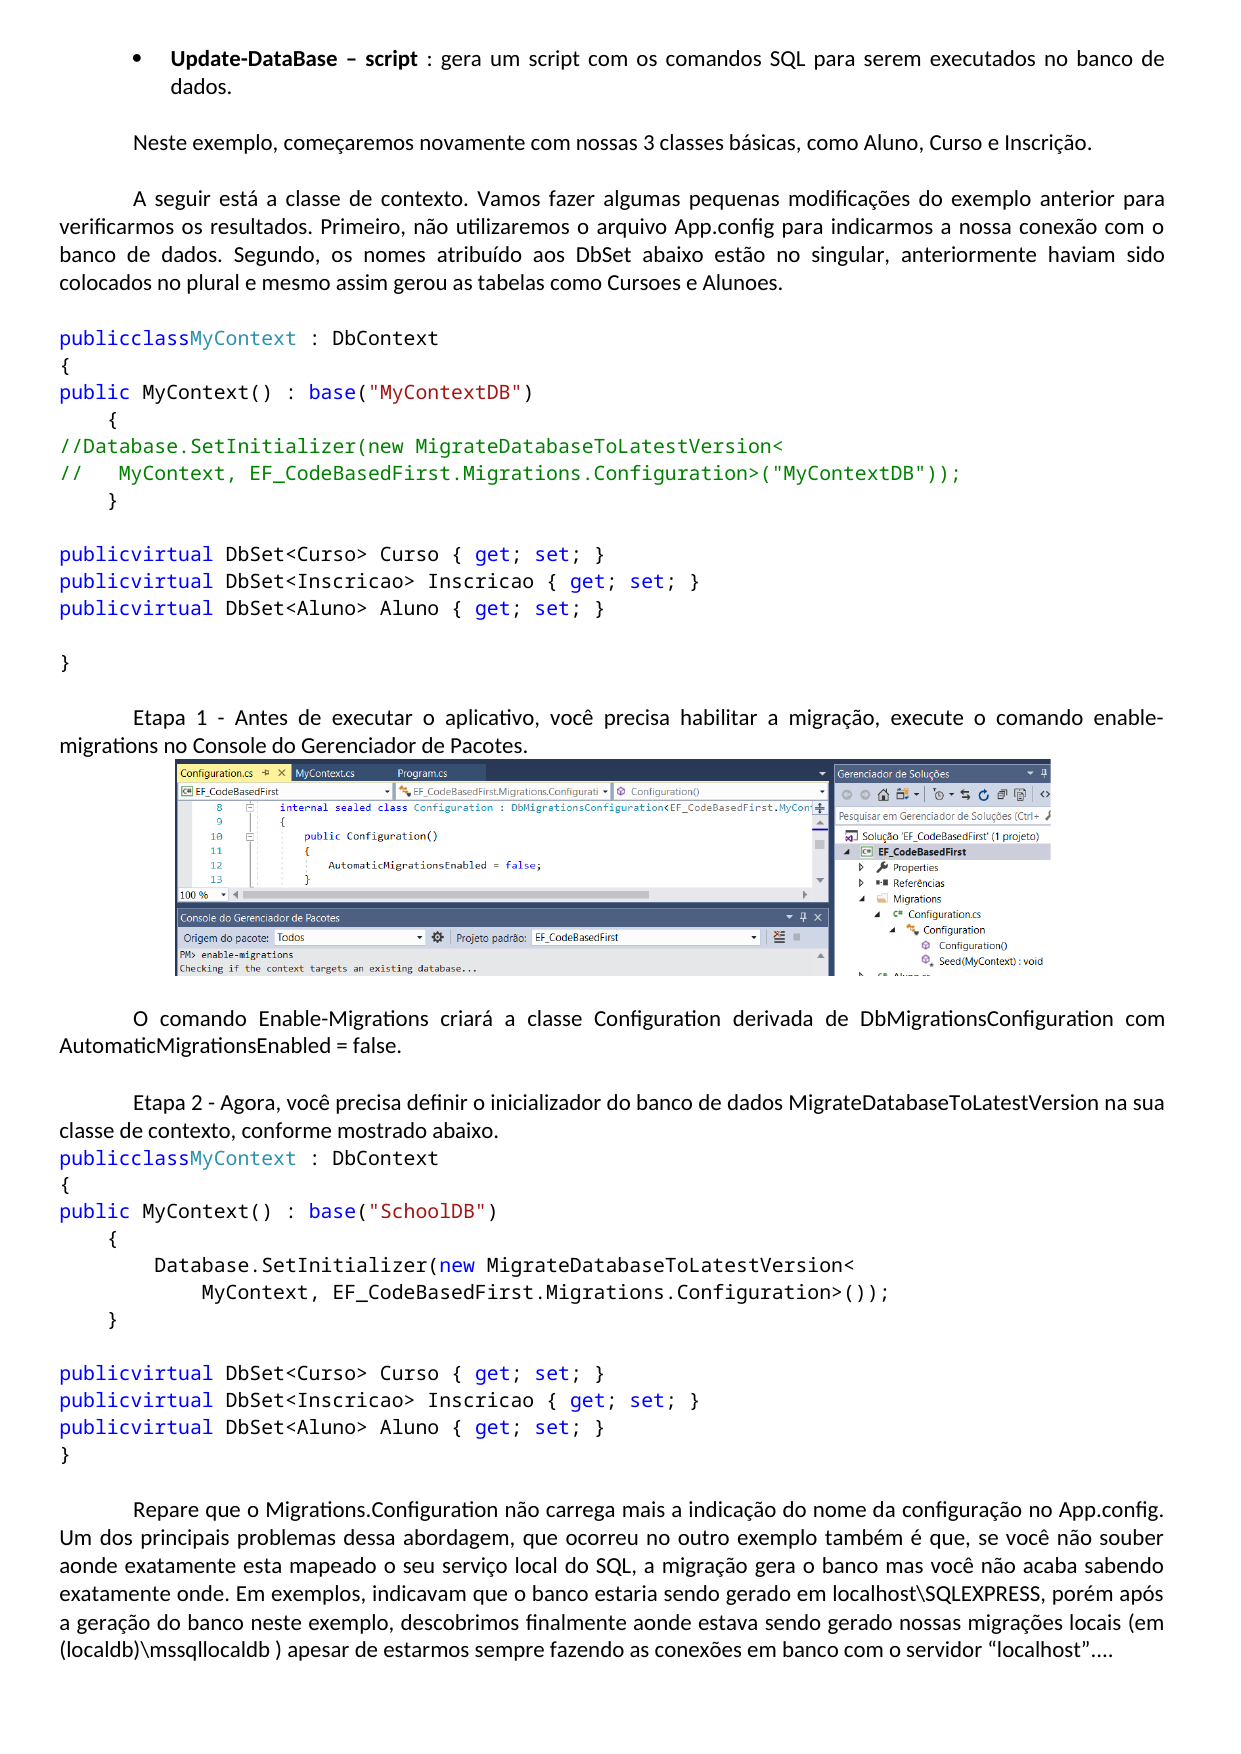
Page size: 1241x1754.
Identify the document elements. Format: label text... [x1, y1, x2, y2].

text public MyContext() : base("SchoolDB") [59, 1198, 1167, 1225]
text } [59, 486, 1167, 513]
text O comando Enable-Migrations criará a classe Configuration derivada de DbMigrationsConfiguration com AutomaticMigrationsEnabled = false. [59, 1004, 1167, 1060]
text publicvirtual DbSet<Inscricao> Inscricao { get; set; } [59, 1387, 1167, 1413]
text publicvirtual DbSet<Aluno> Aluno { get; set; } [59, 1413, 1167, 1441]
text publicvirtual DbSet<Aluno> Aluno { get; set; } [59, 594, 1167, 621]
text public MyContext() : base("MyContextDB") [59, 378, 1167, 406]
text { [59, 406, 1167, 432]
text // MyContext, EF_CodeBasedFirst.Migrations.Configuration>("MyContextDB")); [59, 459, 1167, 486]
text Neste exemplo, começaremos novamente com nossas 3 classes básicas, como Aluno, Curso e Inscrição. [59, 128, 1167, 156]
text { [59, 1225, 1167, 1252]
text Etapa 2 - Agora, você precisa definir o inicializador do banco de dados MigrateDatabaseToLatestVersion na sua classe de contexto, conforme mostrado abaixo. [59, 1088, 1167, 1144]
text { [59, 1171, 1167, 1198]
text Database.SetInitializer(new MigrateDatabaseToLatestVersion< [59, 1252, 1167, 1279]
text publicvirtual DbSet<Inscricao> Inscricao { get; set; } [59, 567, 1167, 594]
text publicclassMyContext : DbContext [59, 324, 1167, 352]
text publicvirtual DbSet<Curso> Curso { get; set; } [59, 540, 1167, 567]
text Etapa 1 - Antes de executar o aplicativo, você precisa habilitar a migração, execute o comando enable-migrations no Console do Gerenciador de Pacotes. [59, 703, 1167, 759]
text publicvirtual DbSet<Curso> Curso { get; set; } [59, 1359, 1167, 1387]
text Repare que o Migrations.Configuration não carrega mais a indicação do nome da configuração no App.config. Um dos principais problemas dessa abordagem, que ocorreu no outro exemplo também é que, se você não souber aonde exatamente esta mapeado o seu serviço local do SQL, a migração gera o banco mas você não acaba sabendo exatamente onde. Em exemplos, indicavam que o banco estaria sendo gerado em localhost\SQLEXPRESS, porém após a geração do banco neste exemplo, descobrimos finalmente aonde estava sendo gerado nossas migrações locais (em (localdb)\mssqllocaldb ) apesar de estarmos sempre fazendo as conexões em banco com o servidor “localhost”.... [59, 1496, 1167, 1664]
text } [59, 1306, 1167, 1333]
list Update-DataBase – script : gera um script com os comandos SQL para serem executados no banco de dados. [133, 44, 1167, 100]
text } [59, 648, 1167, 675]
text publicclassMyContext : DbContext [59, 1144, 1167, 1171]
text A seguir está a classe de contexto. Vamos fazer algumas pequenas modificações do exemplo anterior para verificarmos os resultados. Primeiro, não utilizaremos o arquivo App.config para indicarmos a nossa conexão com o banco de dados. Segundo, os nomes atribuído aos DbSet abaixo estão no singular, anteriormente haviam sido colocados no plural e mesmo assim gerou as tabelas como Cursoes e Alunoes. [59, 184, 1167, 297]
text } [59, 1441, 1167, 1467]
text MyContext, EF_CodeBasedFirst.Migrations.Configuration>()); [59, 1279, 1167, 1306]
text { [59, 352, 1167, 378]
text //Database.SetInitializer(new MigrateDatabaseToLatestVersion< [59, 432, 1167, 459]
picture [175, 759, 1051, 976]
